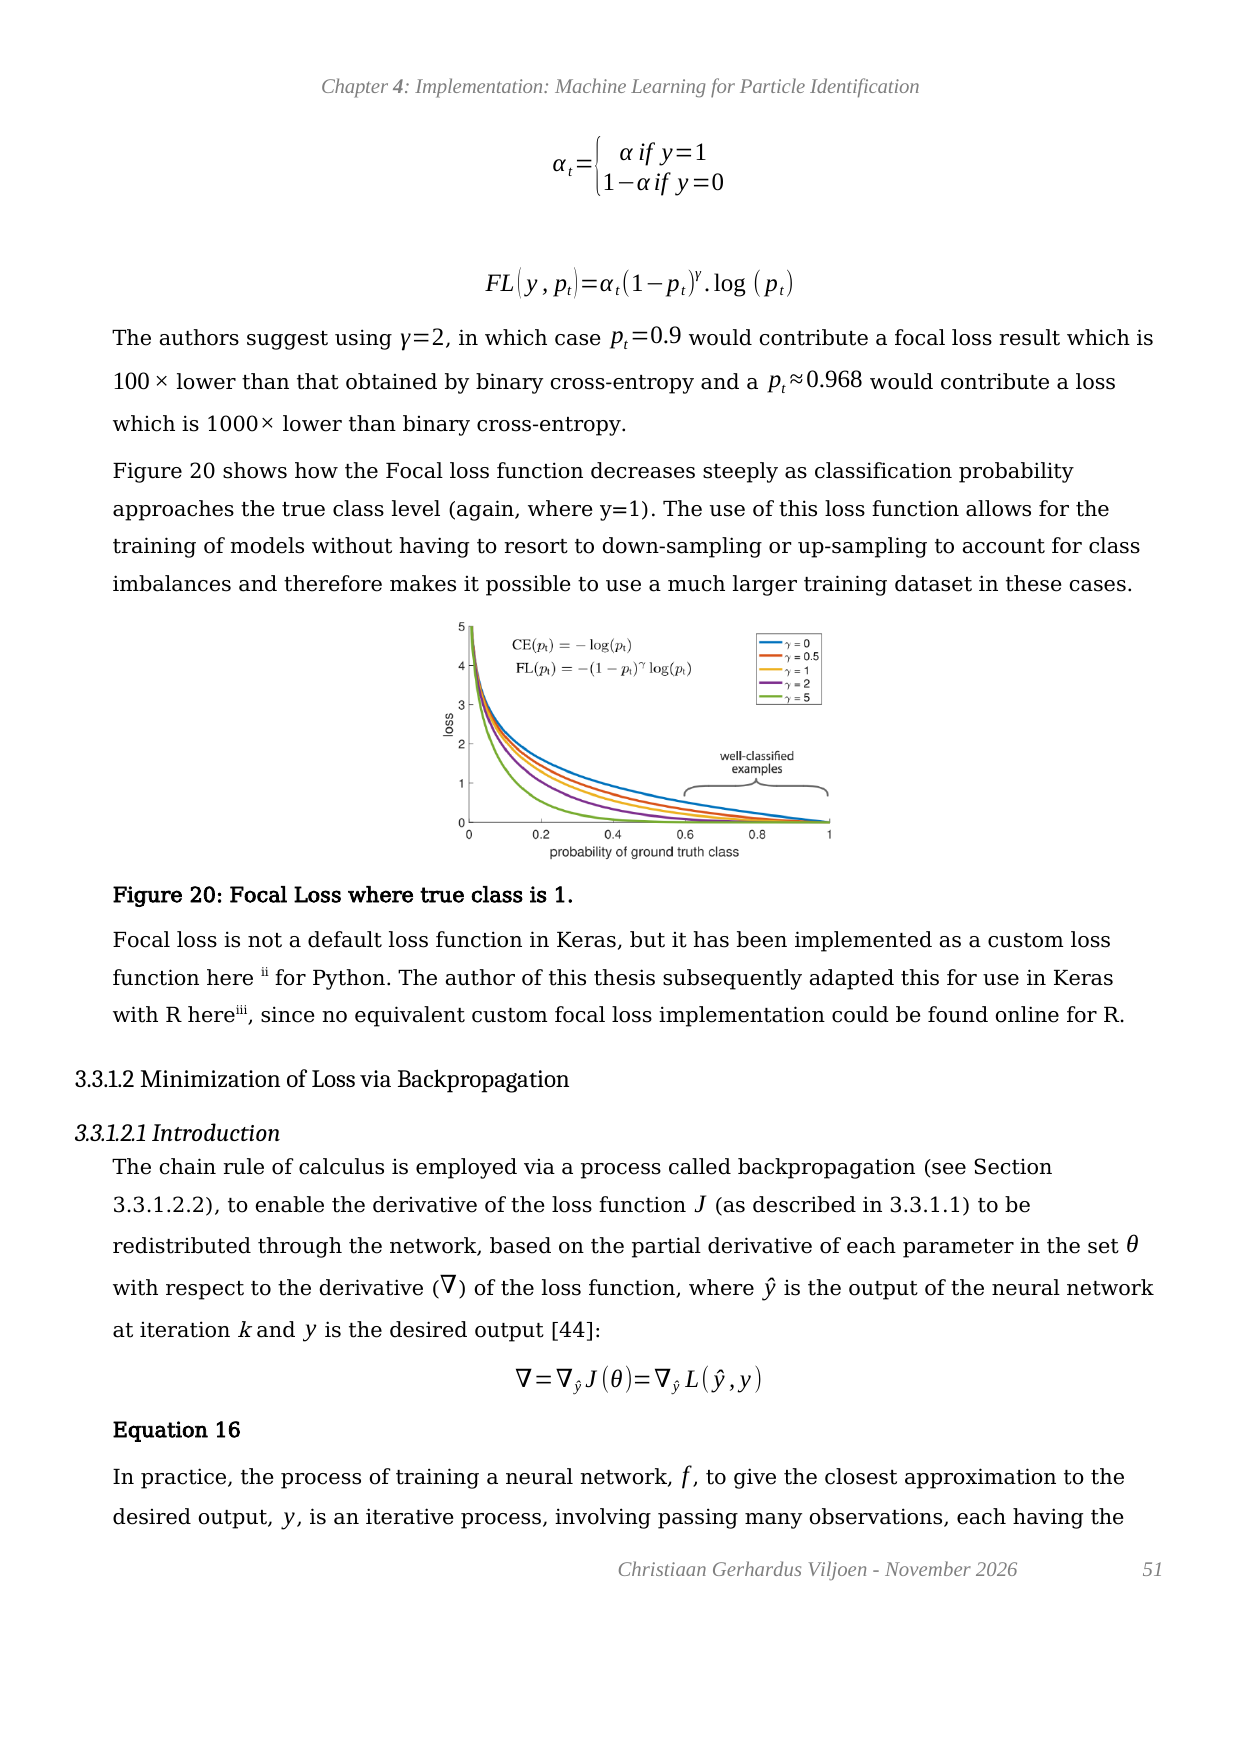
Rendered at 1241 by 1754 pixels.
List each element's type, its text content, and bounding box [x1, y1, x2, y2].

picture [439, 616, 839, 861]
text Focal loss is not a default loss function in Keras, but it has been implemented as a custom loss function here for Python. The author of this thesis subsequently adapted this for use in Keras with R here, since no equivalent custom focal loss implementation could be found online for R. [112, 927, 1165, 1027]
text Figure 20: Focal Loss where true class is 1. [112, 881, 1165, 906]
subtitle Minimization of Loss via Backpropagation [75, 1065, 1165, 1093]
text The chain rule of calculus is employed via a process called backpropagation (see Section 3.3.1.2.2), to enable the derivative of the loss function (as described in 3.3.1.1) to be redistributed through the network, based on the partial derivative of each parameter in the set with respect to the derivative () of the loss function, where is the output of the neural network at iteration k and is the desired output: [112, 1153, 1165, 1343]
text The authors suggest using , in which case would contribute a focal loss result which is lower than that obtained by binary cross-entropy and a would contribute a loss which is 1000 lower than binary cross-entropy. [112, 322, 1165, 437]
text Equation 16 [112, 1416, 1165, 1441]
subtitle Introduction [75, 1118, 1165, 1147]
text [112, 1462, 1165, 1530]
text Figure 20 shows how the Focal loss function decreases steeply as classification probability approaches the true class level (again, where y=1). The use of this loss function allows for the training of models without having to resort to down-sampling or up-sampling to account for class imbalances and therefore makes it possible to use a much larger training dataset in these cases. [112, 458, 1165, 595]
